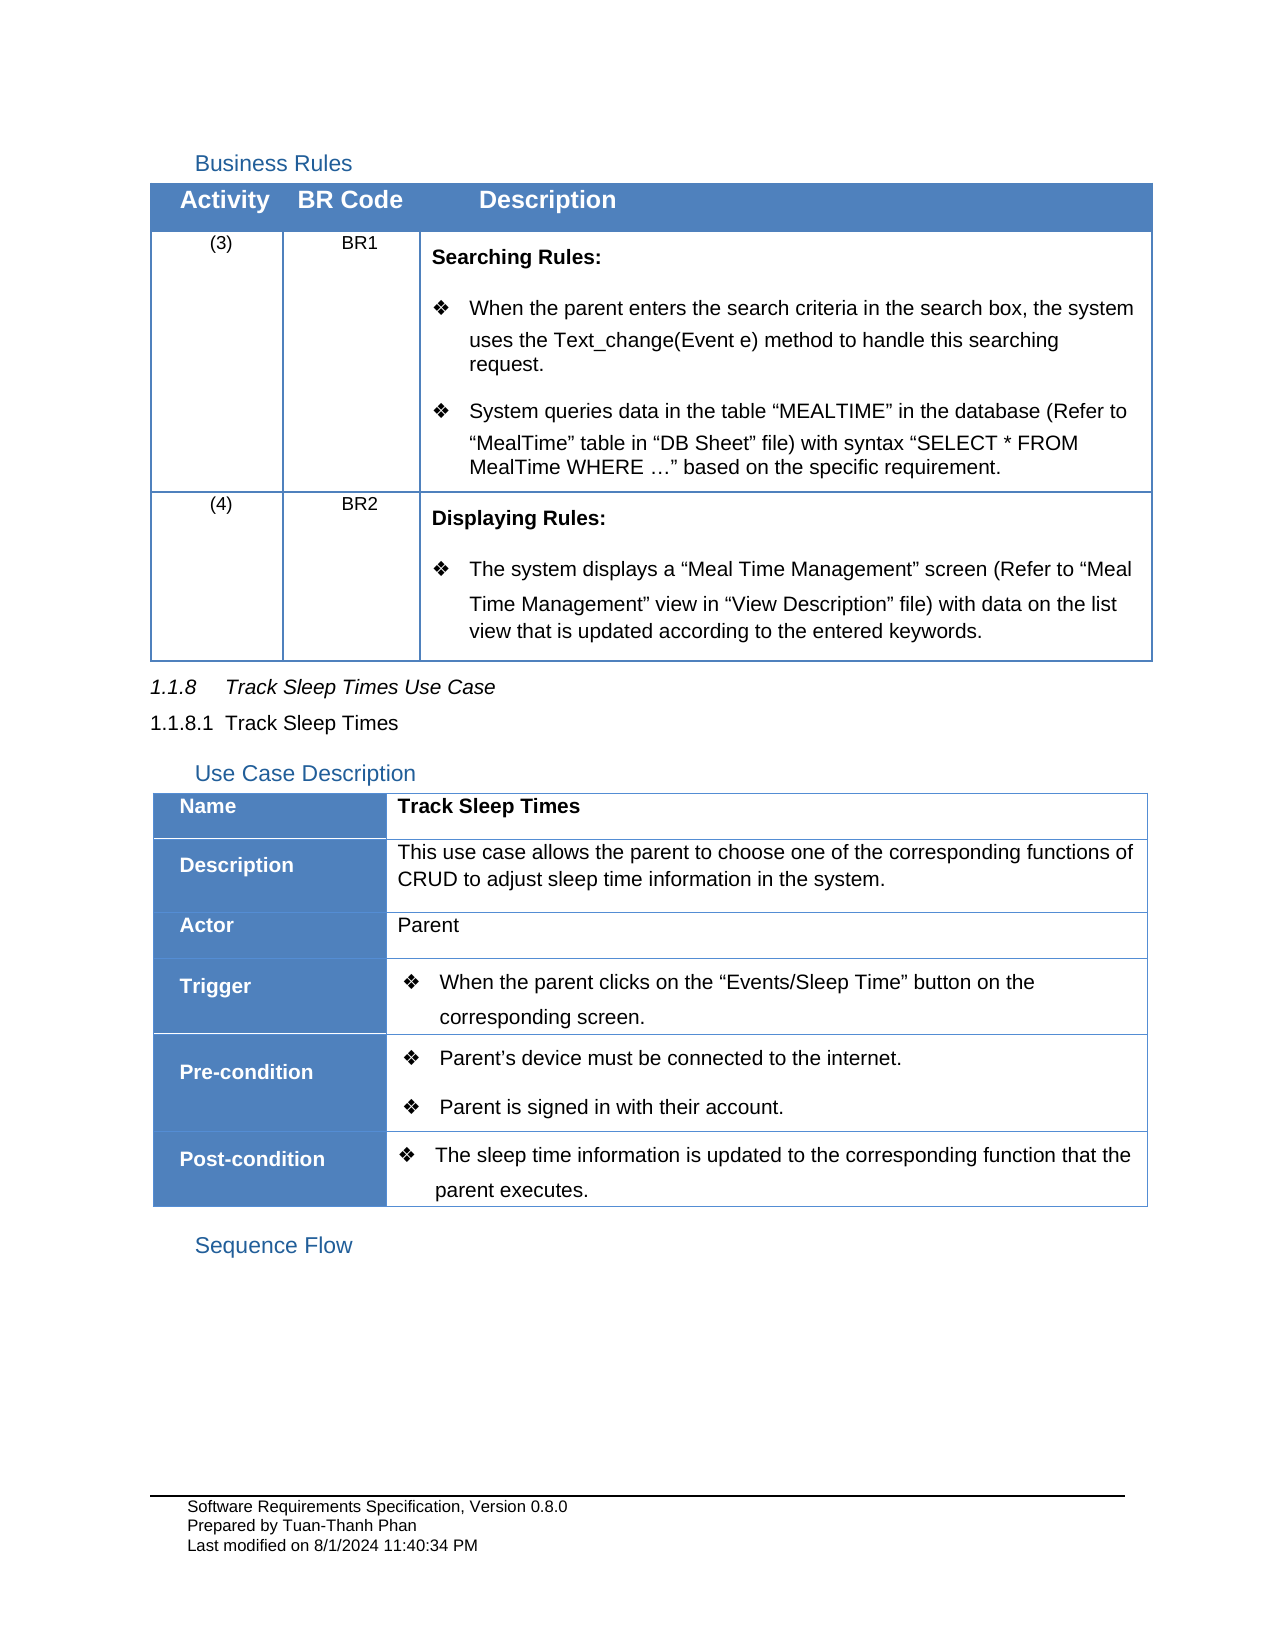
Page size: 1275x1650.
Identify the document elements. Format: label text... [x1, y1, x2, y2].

table_header Name [154, 794, 386, 838]
table_cell When the parent clicks on the “Events/Sleep Time” button on the corresponding screen. [387, 959, 1147, 1033]
table_header Track Sleep Times [387, 794, 1147, 838]
table_cell This use case allows the parent to choose one of the corresponding functions of CRUD to adjust sleep time information in the system. [387, 840, 1147, 912]
subtitle Sequence Flow [194, 1232, 1125, 1258]
table_cell (4) [152, 493, 282, 660]
table_cell Actor [154, 913, 386, 958]
table_cell Parent’s device must be connected to the internet. Parent is signed in with their account. [387, 1035, 1147, 1131]
subtitle Track Sleep Times [150, 711, 1125, 735]
table_cell Description [154, 840, 386, 912]
table_cell Displaying Rules: The system displays a “Meal Time Management” screen (Refer to “Meal Time Management” view in “View Description” file) with data on the list view that is updated according to the entered keywords. [421, 493, 1151, 660]
table_header Activity [152, 185, 282, 230]
table_cell (3) [152, 232, 282, 491]
table_cell Searching Rules: When the parent enters the search criteria in the search box, the system uses the Text_change(Event e) method to handle this searching request. System queries data in the table “MEALTIME” in the database (Refer to “MealTime” table in “DB Sheet” file) with syntax “SELECT * FROM MealTime WHERE …” based on the specific requirement. [421, 232, 1151, 491]
table_cell The sleep time information is updated to the corresponding function that the parent executes. [387, 1132, 1147, 1206]
subtitle Track Sleep Times Use Case [150, 674, 1125, 698]
table_cell BR1 [284, 232, 419, 491]
subtitle Use Case Description [194, 760, 1125, 786]
table_cell Post-condition [154, 1132, 386, 1206]
table_cell Trigger [154, 959, 386, 1033]
table_header Description [421, 185, 1151, 230]
subtitle Business Rules [194, 150, 1125, 176]
table_cell BR2 [284, 493, 419, 660]
table_cell Parent [387, 913, 1147, 958]
table_cell Pre-condition [154, 1035, 386, 1131]
table_header BR Code [284, 185, 419, 230]
